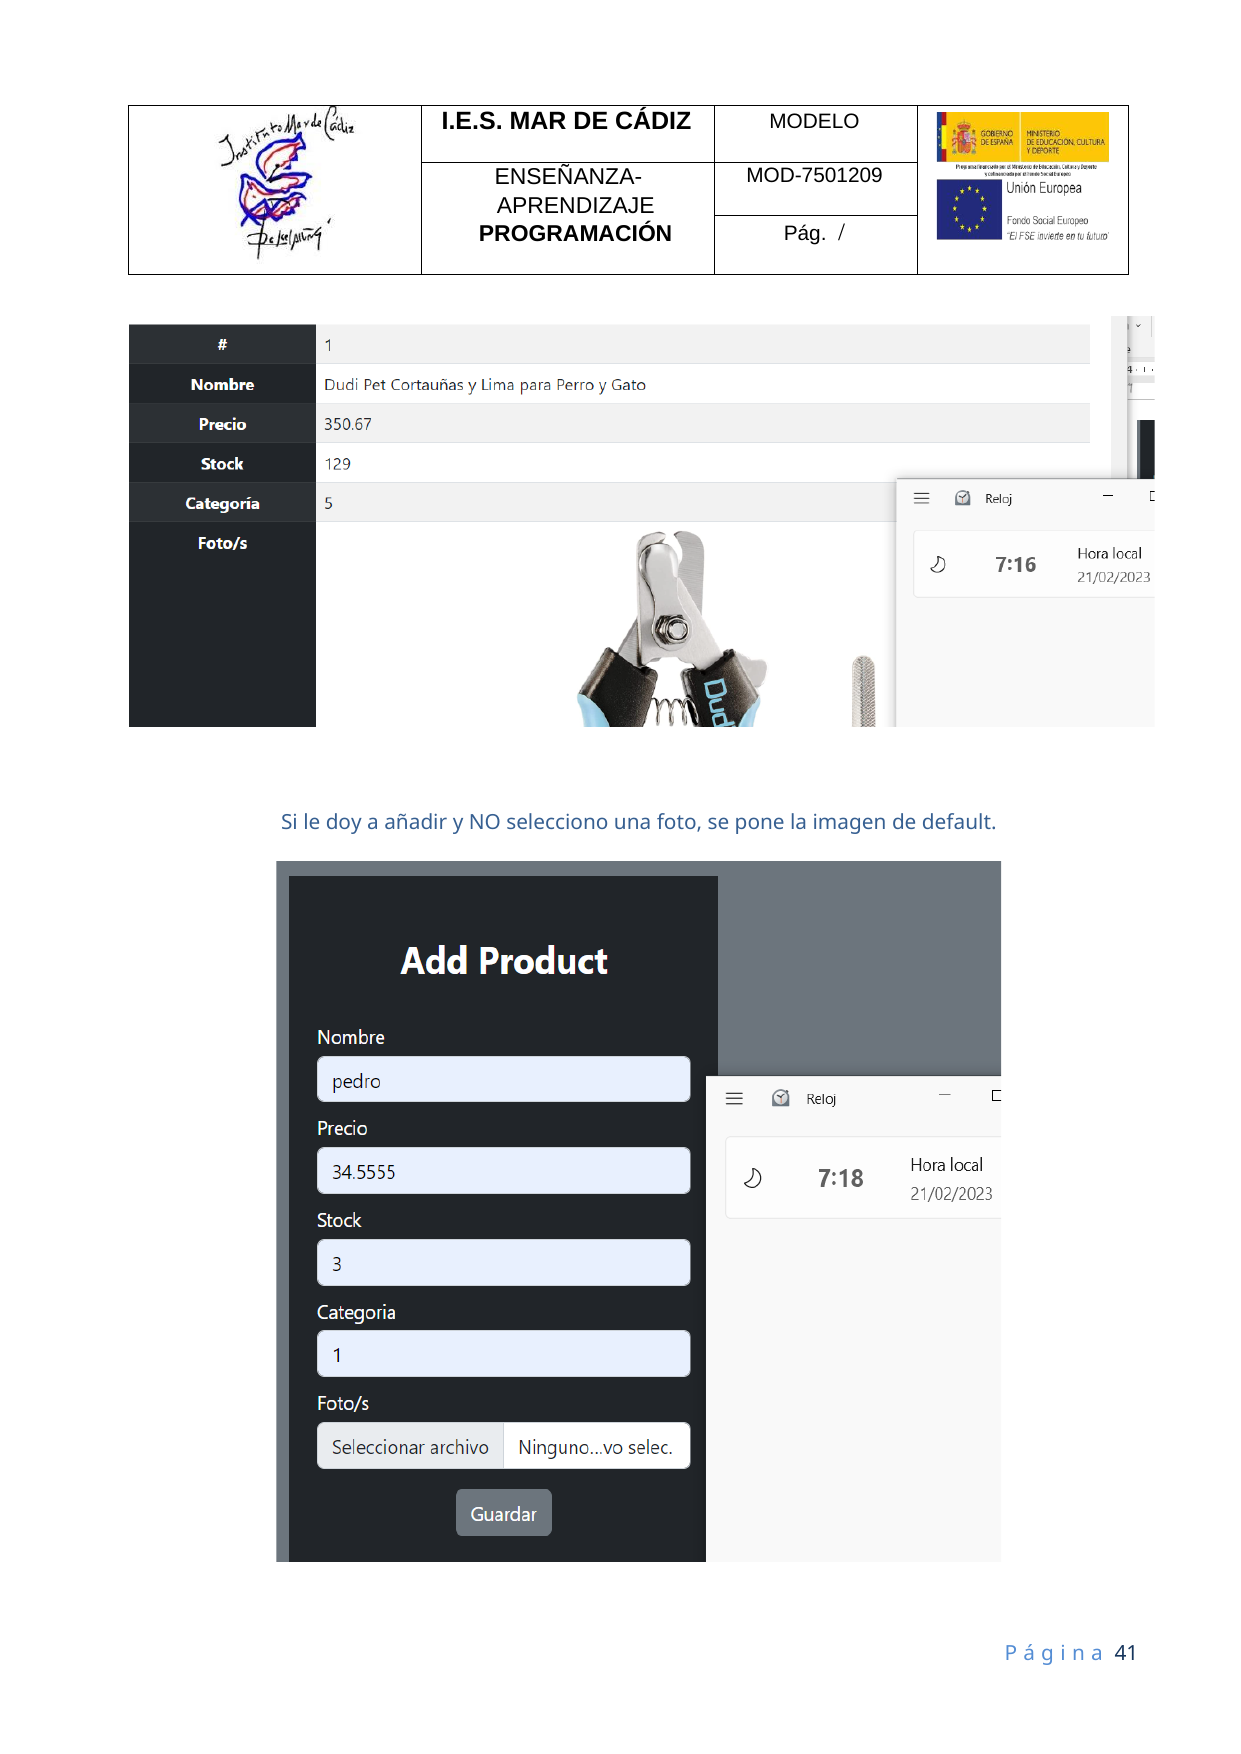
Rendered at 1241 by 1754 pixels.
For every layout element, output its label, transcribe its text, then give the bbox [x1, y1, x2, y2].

picture [936, 112, 1109, 240]
picture [276, 861, 1002, 1562]
list Si le doy a añadir y NO selecciono una foto, se pone la imagen de default. [112, 807, 1165, 835]
picture [192, 106, 370, 272]
picture [123, 316, 1155, 727]
